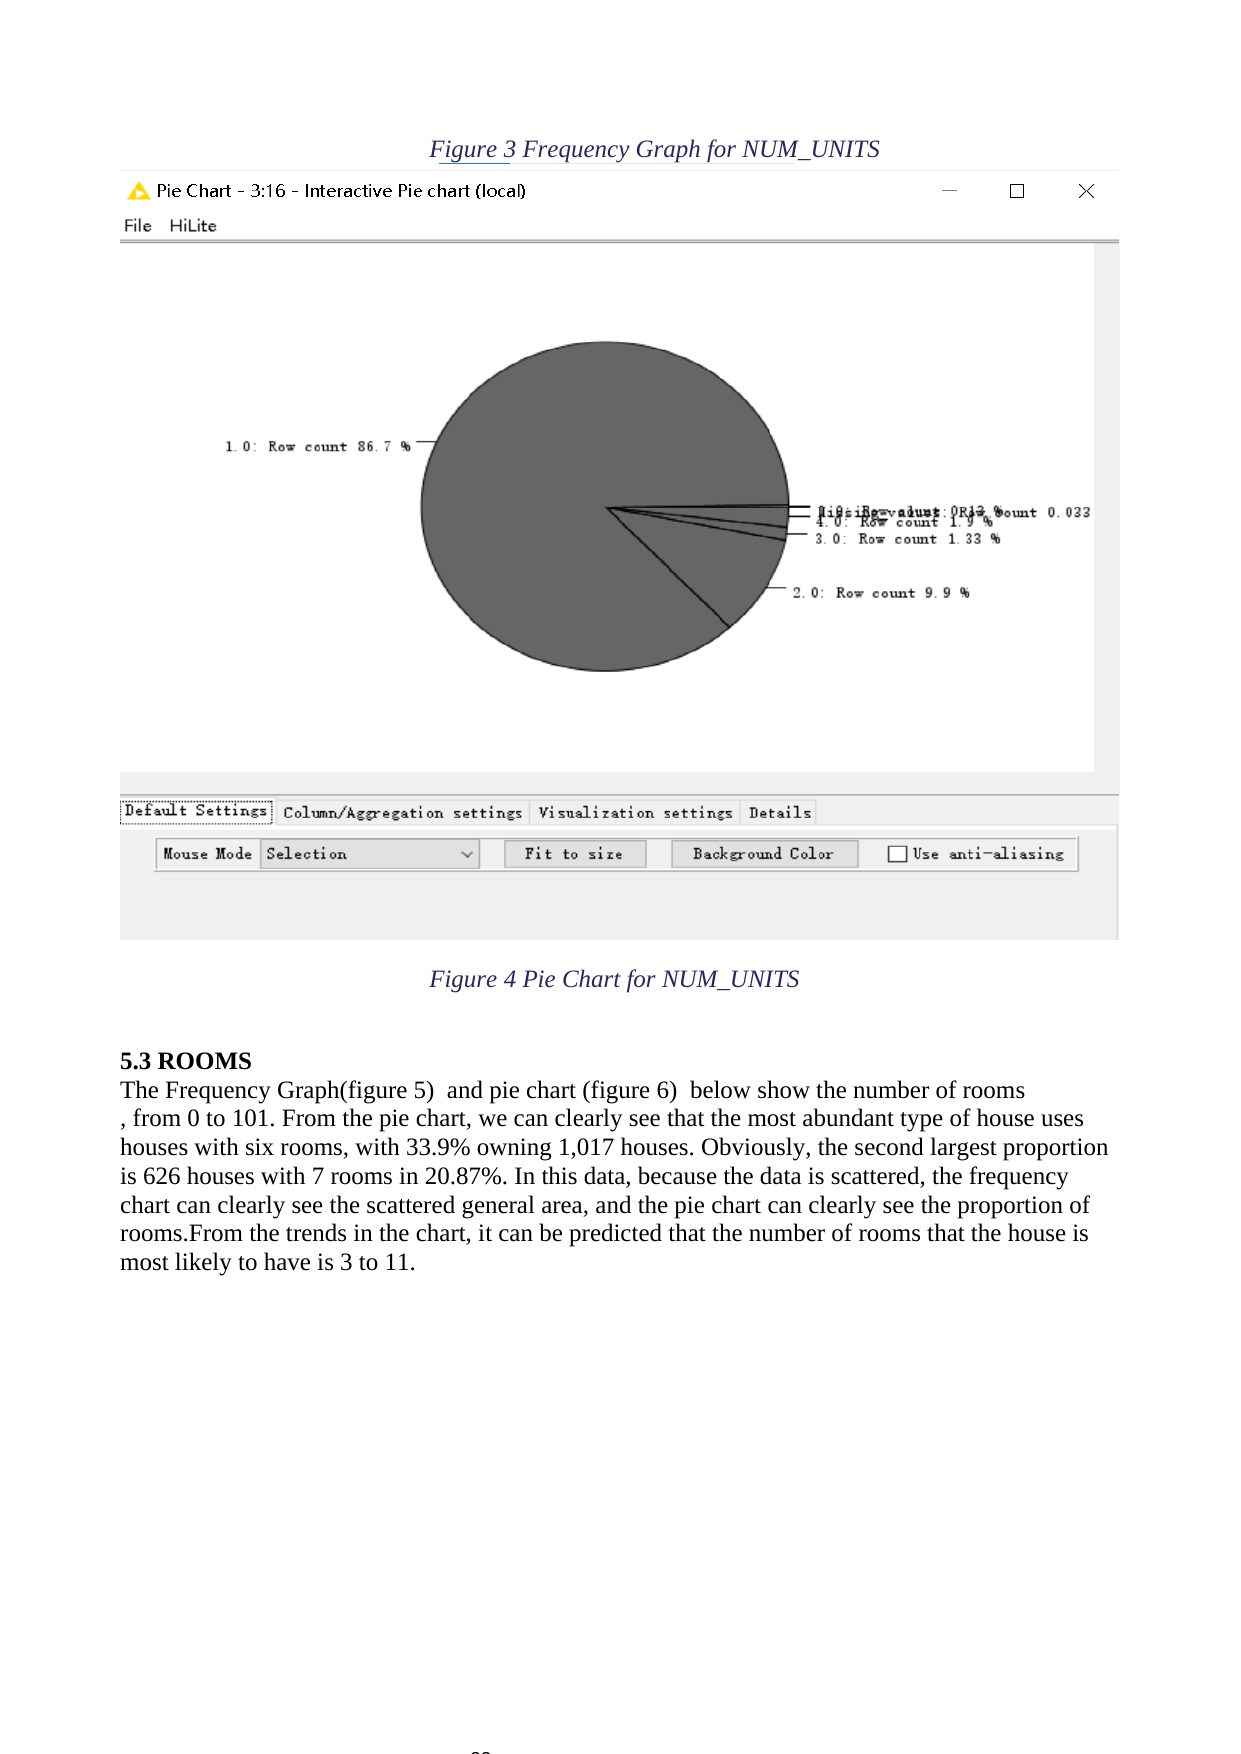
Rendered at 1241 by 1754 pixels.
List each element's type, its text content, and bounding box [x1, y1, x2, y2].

list The Frequency Graph(figure 5) and pie chart (figure 6) below show the number of rooms [120, 1075, 1120, 1103]
text Figure 3 Frequency Graph for NUM_UNITS [429, 137, 1120, 163]
text Figure 4 Pie Chart for NUM_UNITS [429, 967, 1120, 992]
list 5.3 ROOMS [120, 1046, 1120, 1075]
list , from 0 to 101. From the pie chart, we can clearly see that the most abundant type of house uses houses with six rooms, with 33.9% owning 1,017 houses. Obviously, the second largest proportion is 626 houses with 7 rooms in 20.87%. In this data, because the data is scattered, the frequency chart can clearly see the scattered general area, and the pie chart can clearly see the proportion of rooms.From the trends in the chart, it can be predicted that the number of rooms that the house is most likely to have is 3 to 11. [120, 1103, 1120, 1276]
picture [120, 163, 1120, 940]
